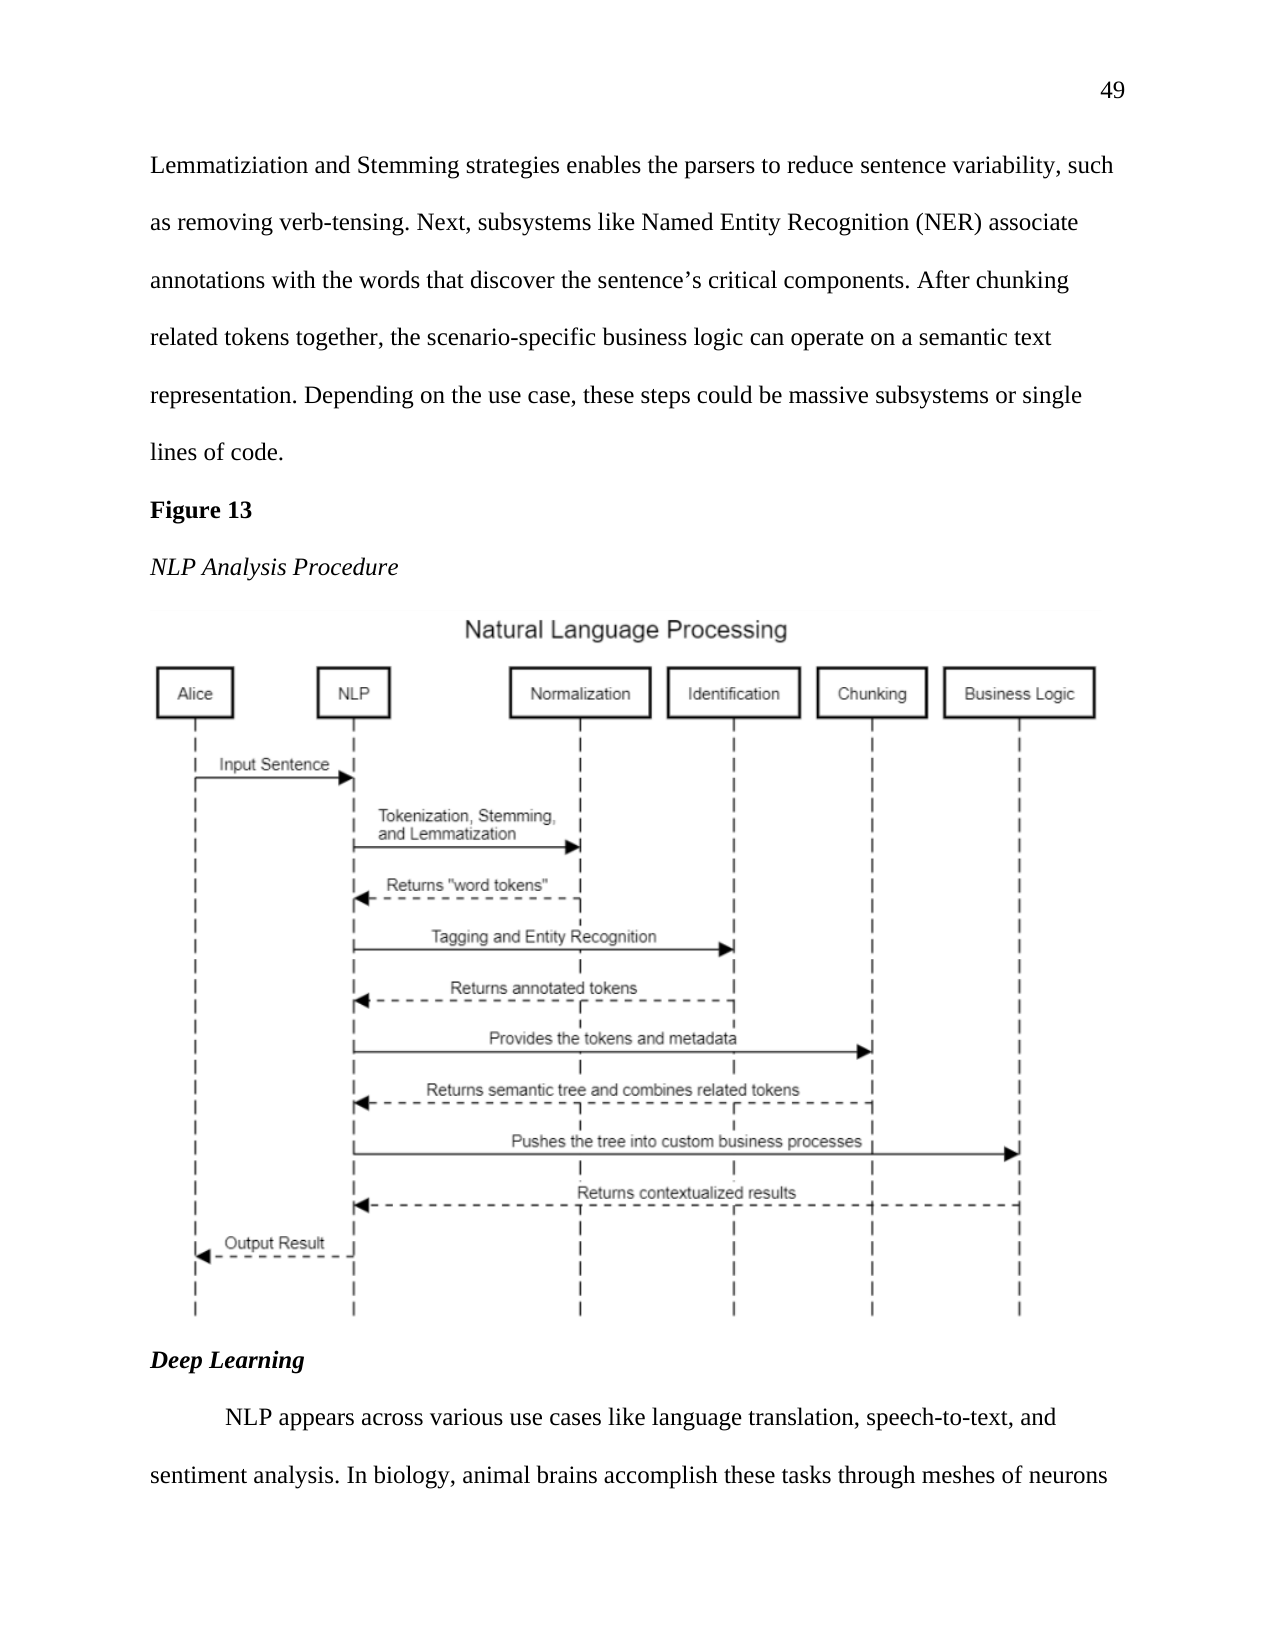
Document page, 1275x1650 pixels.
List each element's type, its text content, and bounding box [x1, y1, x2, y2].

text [150, 1402, 1125, 1489]
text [150, 150, 1125, 466]
picture [150, 610, 1102, 1317]
subtitle Deep Learning [150, 1345, 1125, 1374]
